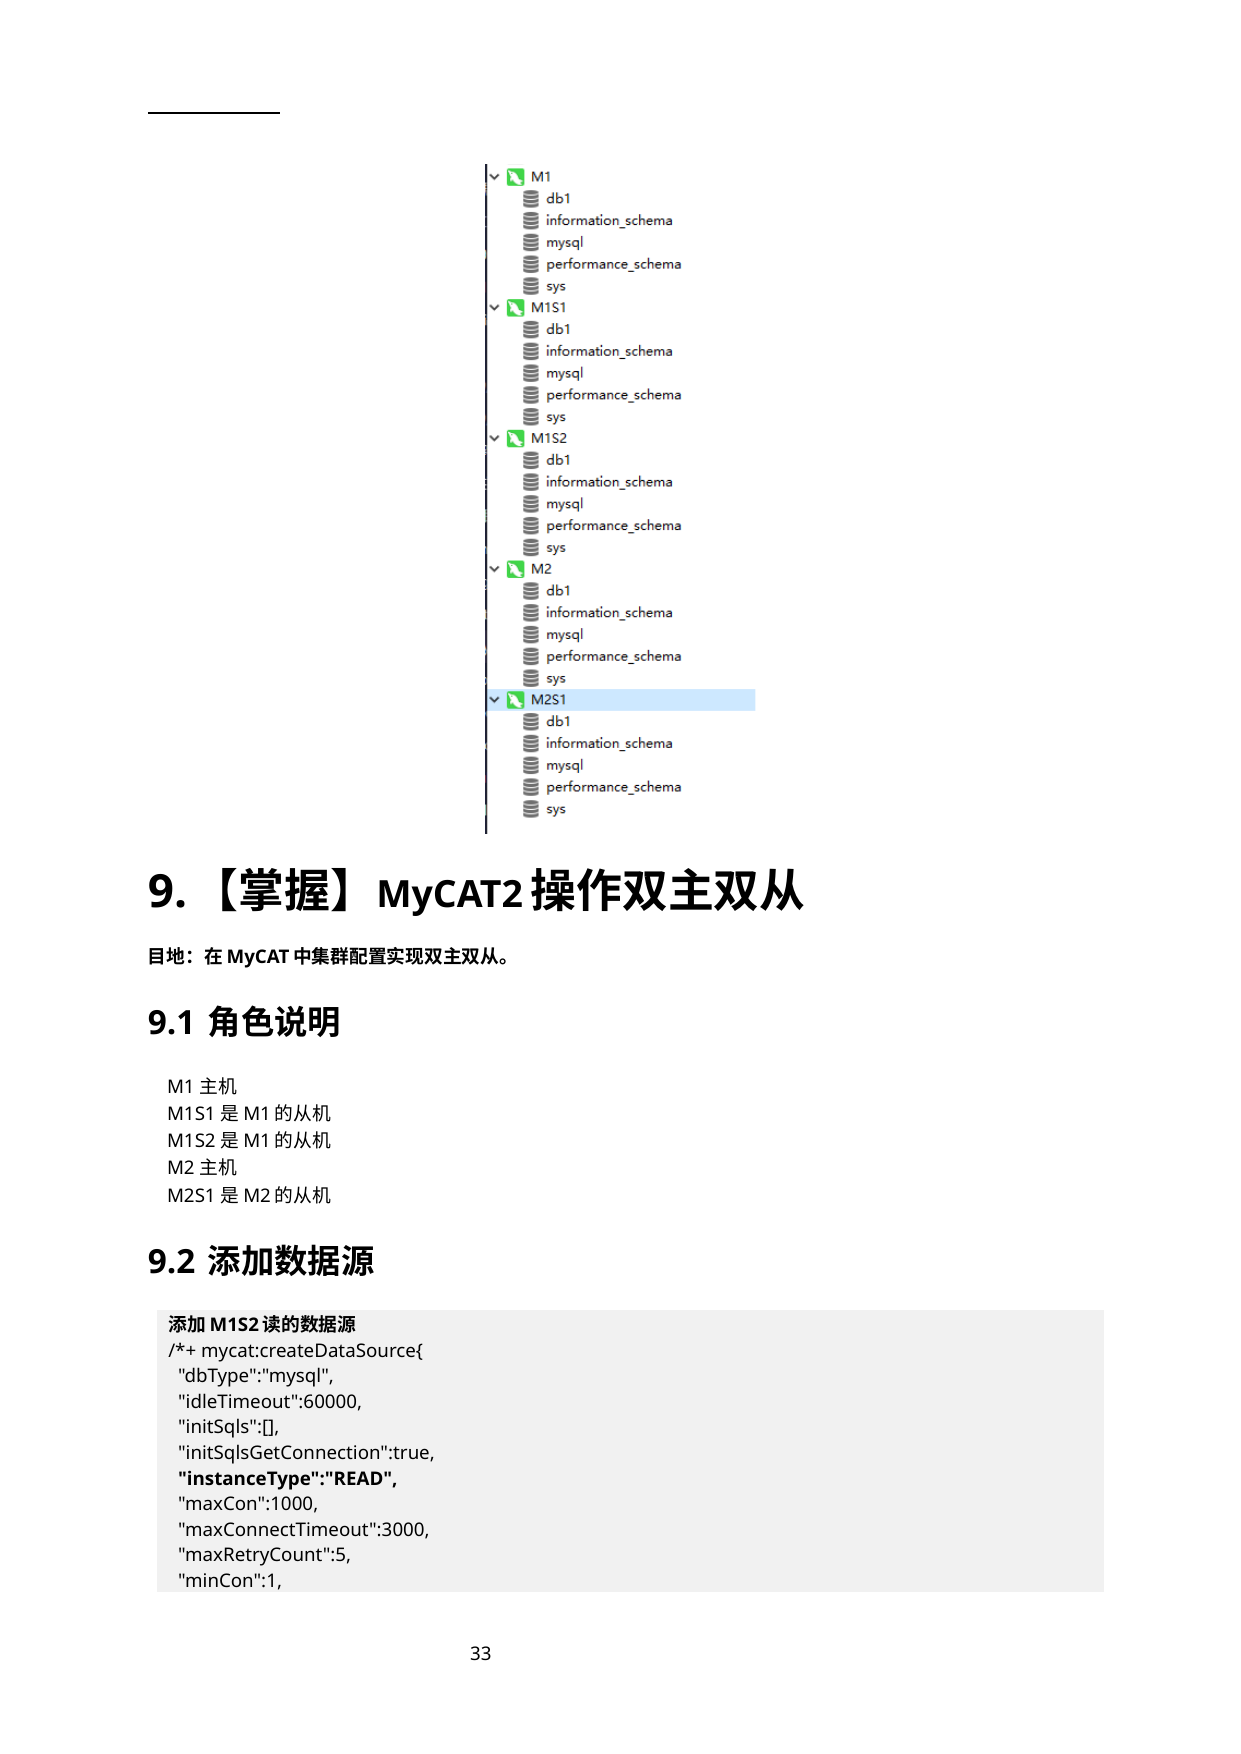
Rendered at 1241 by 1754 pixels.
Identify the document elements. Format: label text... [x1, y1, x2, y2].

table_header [157, 1310, 1104, 1592]
subtitle 添加数据源 [148, 1234, 1093, 1283]
subtitle 【掌握】MyCAT2操作双主双从 [148, 854, 1093, 921]
picture [485, 164, 756, 834]
table_header M1 主机 M1S1 是M1的从机 M1S2 是M1的从机 M2 主机 M2S1 是M2的从机 [156, 1071, 1104, 1207]
text 目地：在MyCAT中集群配置实现双主双从。 [148, 942, 1093, 969]
subtitle 角色说明 [148, 996, 1093, 1044]
